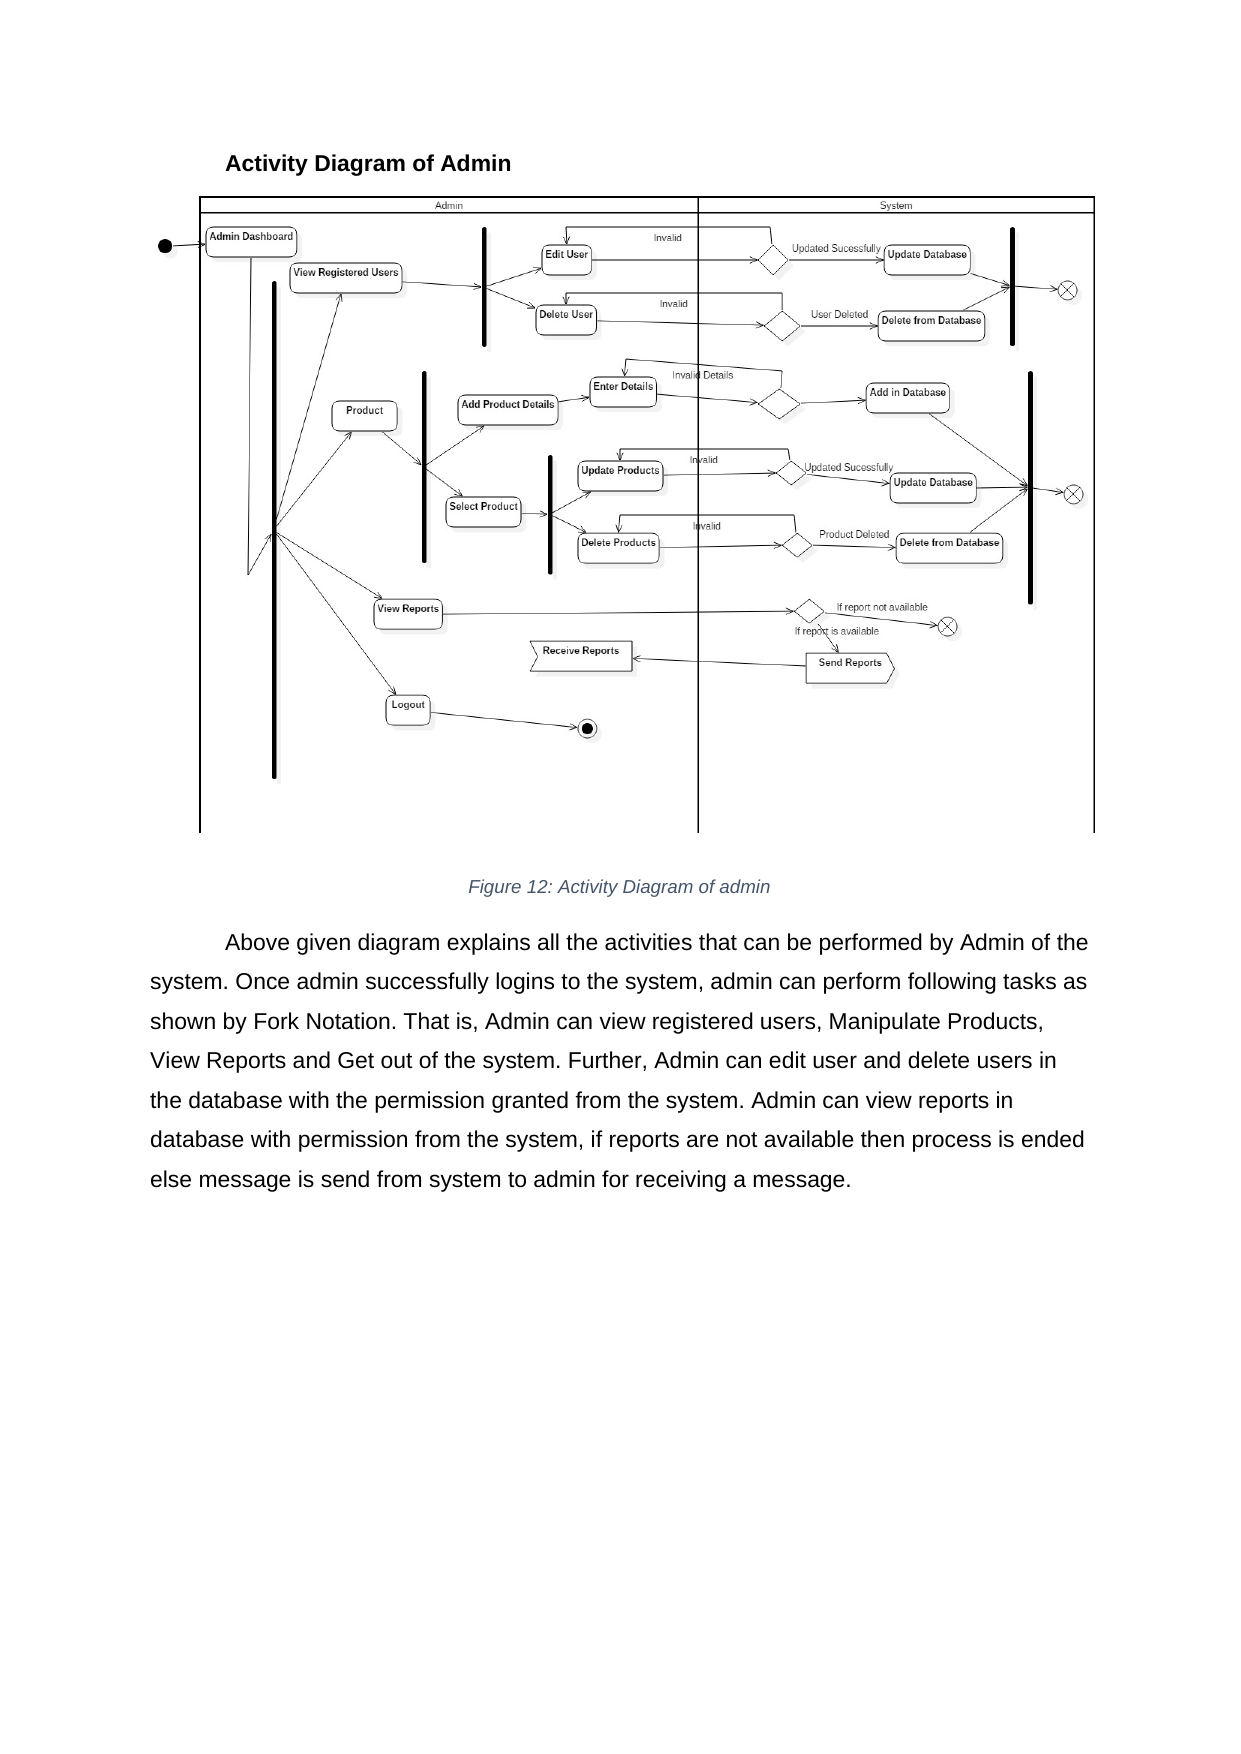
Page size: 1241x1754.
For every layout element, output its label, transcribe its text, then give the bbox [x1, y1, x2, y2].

picture [150, 189, 1123, 863]
text Above given diagram explains all the activities that can be performed by Admin of the system. Once admin successfully logins to the system, admin can perform following tasks as shown by Fork Notation. That is, Admin can view registered users, Manipulate Products, View Reports and Get out of the system. Further, Admin can edit user and delete users in the database with the permission granted from the system. Admin can view reports in database with permission from the system, if reports are not available then process is ended else message is send from system to admin for receiving a message. [150, 929, 1090, 1192]
text Activity Diagram of Admin [150, 150, 1090, 176]
